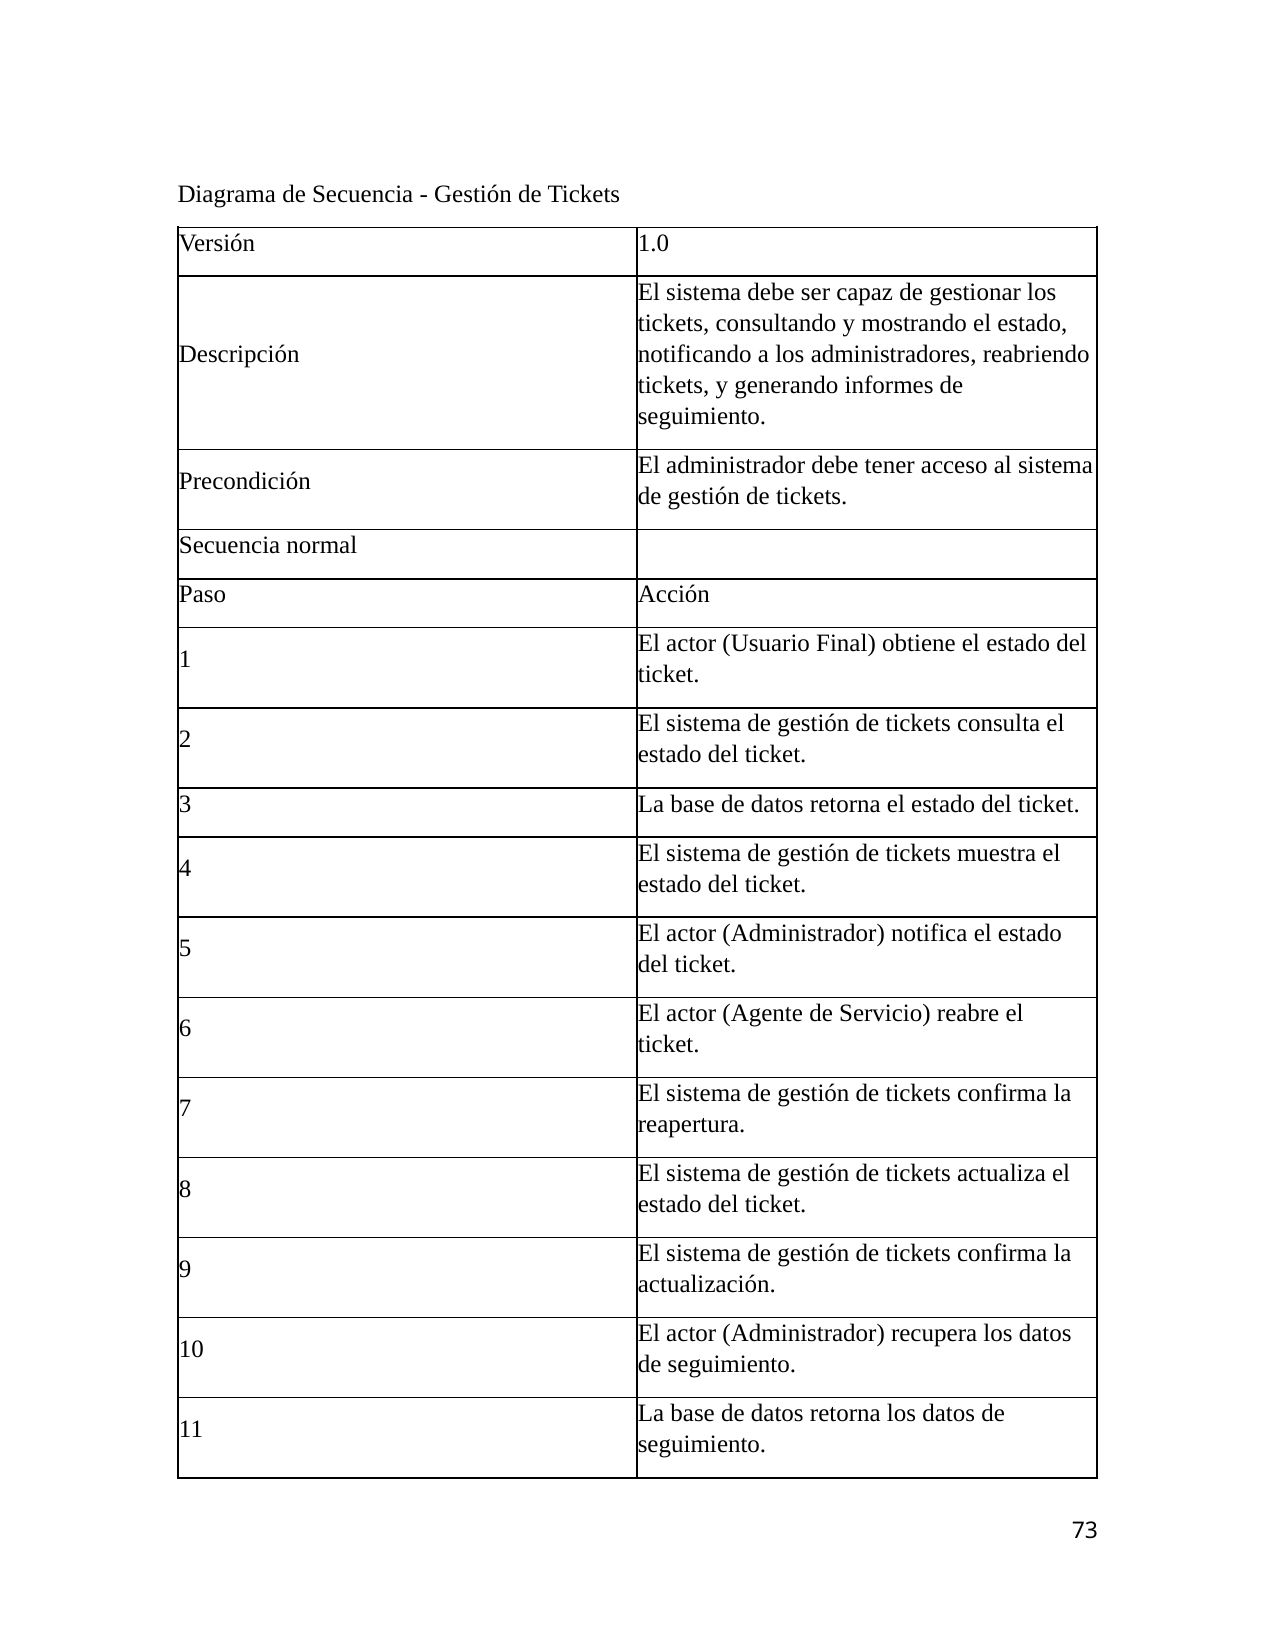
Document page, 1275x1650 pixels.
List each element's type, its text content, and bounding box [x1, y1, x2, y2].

table_cell 3 [179, 789, 636, 836]
table_cell El sistema de gestión de tickets muestra el estado del ticket. [638, 838, 1096, 916]
table_cell 5 [179, 918, 636, 996]
table_cell Paso [179, 580, 636, 627]
table_cell Descripción [179, 277, 636, 449]
table_cell El sistema de gestión de tickets consulta el estado del ticket. [638, 709, 1096, 787]
table_cell El actor (Administrador) notifica el estado del ticket. [638, 918, 1096, 996]
table_cell Acción [638, 580, 1096, 627]
table_cell 11 [179, 1398, 636, 1477]
table_cell 6 [179, 998, 636, 1076]
table_cell [638, 530, 1096, 578]
table_cell El sistema de gestión de tickets actualiza el estado del ticket. [638, 1158, 1096, 1237]
table_cell El actor (Agente de Servicio) reabre el ticket. [638, 998, 1096, 1076]
table_cell La base de datos retorna el estado del ticket. [638, 789, 1096, 836]
table_cell 7 [179, 1078, 636, 1157]
table_cell El sistema de gestión de tickets confirma la actualización. [638, 1238, 1096, 1317]
table_cell 9 [179, 1238, 636, 1317]
table_cell El actor (Administrador) recupera los datos de seguimiento. [638, 1318, 1096, 1397]
table_cell 10 [179, 1318, 636, 1397]
table_cell Secuencia normal [179, 530, 636, 578]
table_header 1.0 [638, 228, 1096, 275]
table_cell El administrador debe tener acceso al sistema de gestión de tickets. [638, 450, 1096, 529]
table_cell 4 [179, 838, 636, 916]
table_cell 2 [179, 709, 636, 787]
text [177, 148, 1098, 207]
table_header Versión [179, 228, 636, 275]
table_cell El actor (Usuario Final) obtiene el estado del ticket. [638, 628, 1096, 707]
table_cell El sistema debe ser capaz de gestionar los tickets, consultando y mostrando el estado, notificando a los administradores, reabriendo tickets, y generando informes de seguimiento. [638, 277, 1096, 449]
table_cell Precondición [179, 450, 636, 529]
table_cell 1 [179, 628, 636, 707]
table_cell 8 [179, 1158, 636, 1237]
table_cell La base de datos retorna los datos de seguimiento. [638, 1398, 1096, 1477]
table_cell El sistema de gestión de tickets confirma la reapertura. [638, 1078, 1096, 1157]
